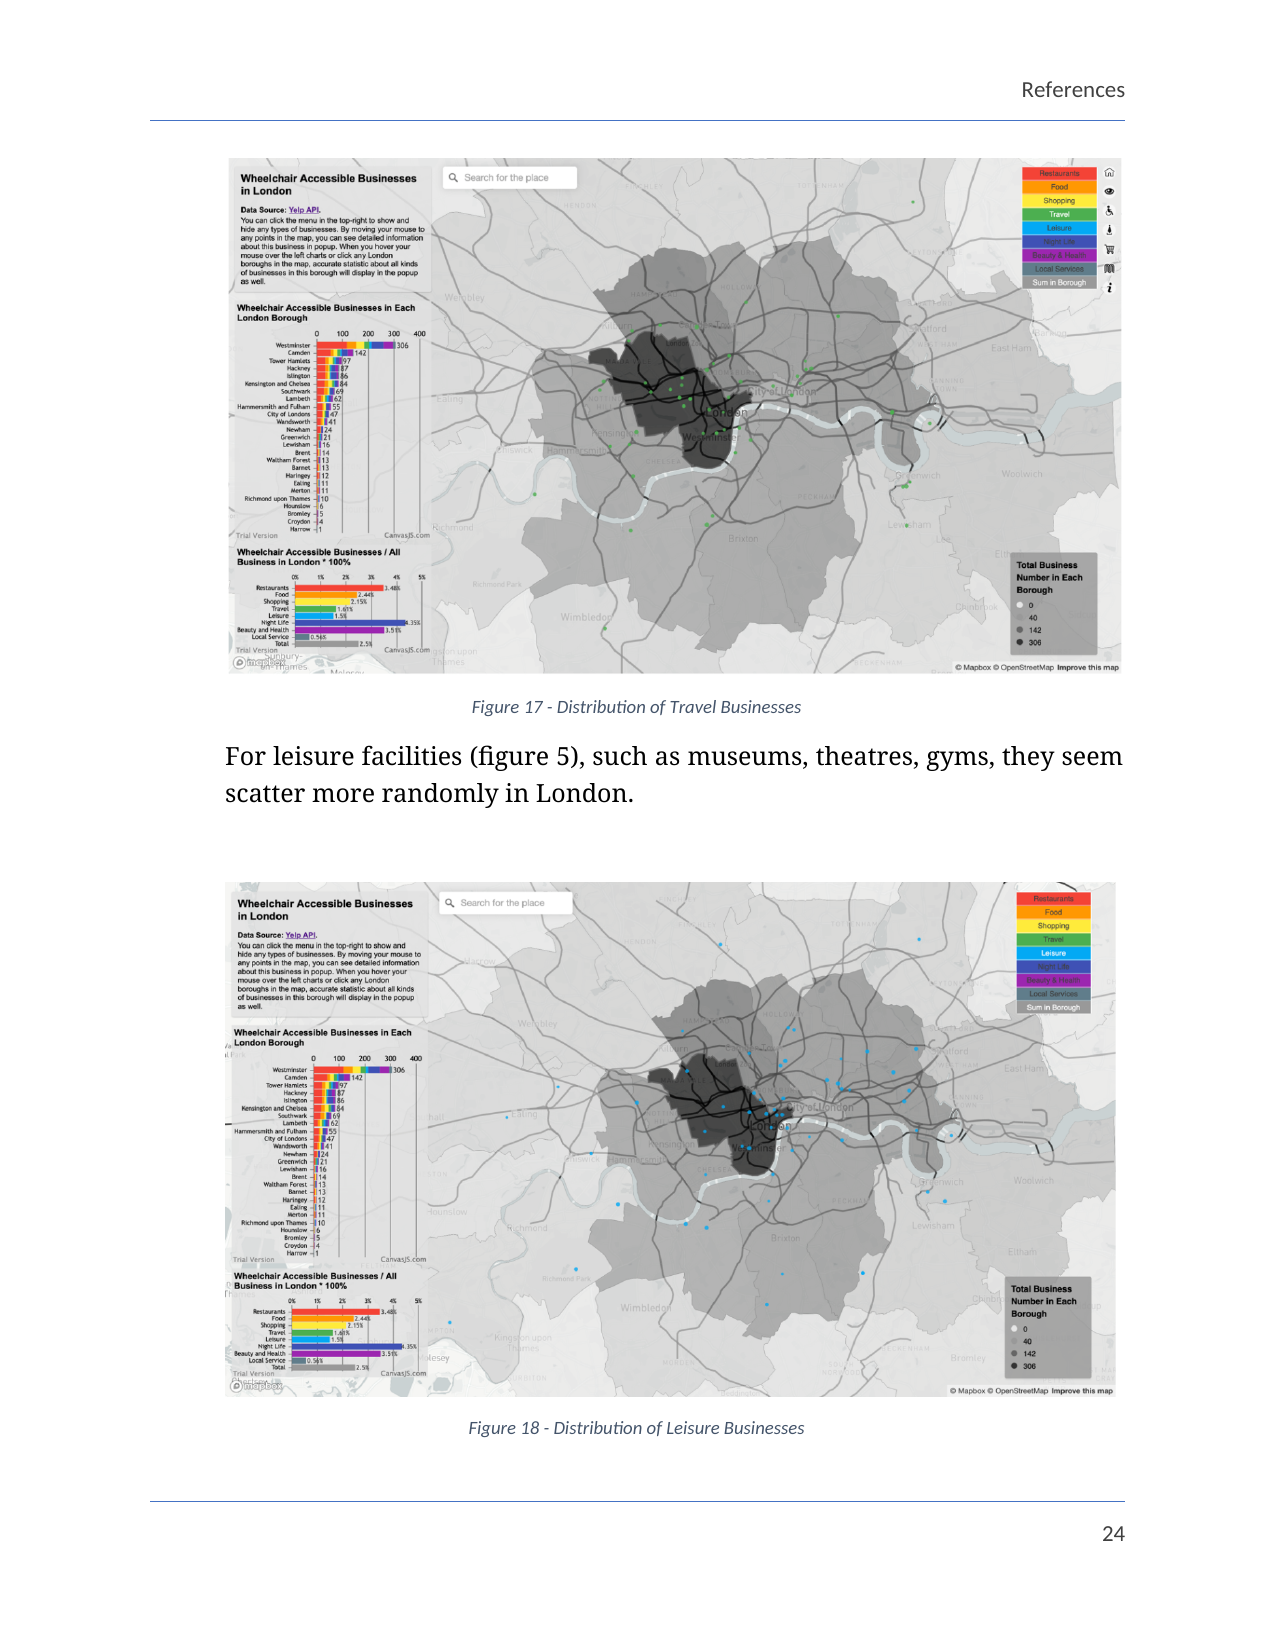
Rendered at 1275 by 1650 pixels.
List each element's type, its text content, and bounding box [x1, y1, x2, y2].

text For leisure facilities (figure 5), such as museums, theatres, gyms, they seem scatter more randomly in London. [225, 738, 1125, 809]
picture [225, 882, 1116, 1397]
picture [228, 158, 1122, 676]
